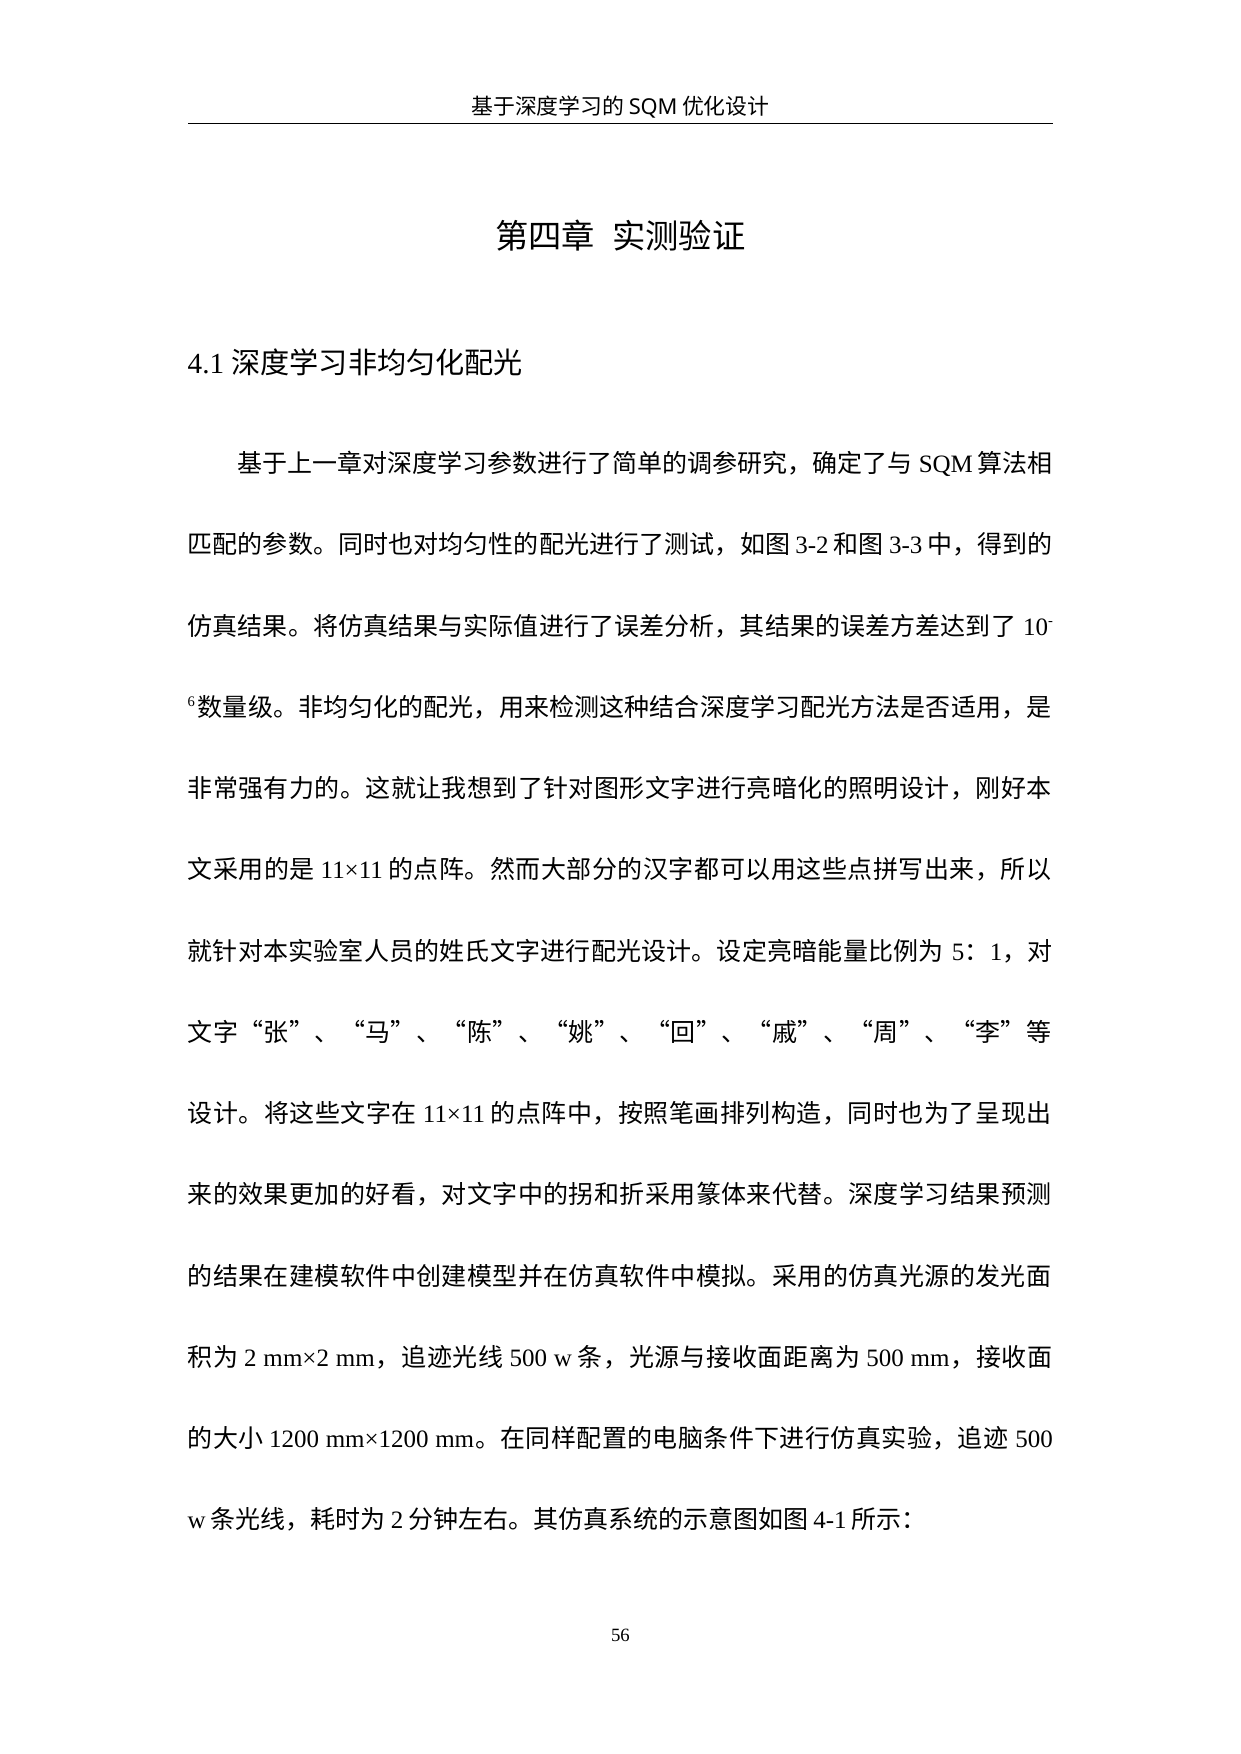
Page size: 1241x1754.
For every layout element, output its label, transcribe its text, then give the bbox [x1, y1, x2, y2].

text 基于上一章对深度学习参数进行了简单的调参研究，确定了与SQM算法相匹配的参数。同时也对均匀性的配光进行了测试，如图3-2和图3-3中，得到的仿真结果。将仿真结果与实际值进行了误差分析，其结果的误差方差达到了10-6数量级。非均匀化的配光，用来检测这种结合深度学习配光方法是否适用，是非常强有力的。这就让我想到了针对图形文字进行亮暗化的照明设计，刚好本文采用的是11×11的点阵。然而大部分的汉字都可以用这些点拼写出来，所以就针对本实验室人员的姓氏文字进行配光设计。设定亮暗能量比例为5：1，对文字“张”、“马”、“陈”、“姚”、“回”、“戚”、“周”、“李”等设计。将这些文字在11×11的点阵中，按照笔画排列构造，同时也为了呈现出来的效果更加的好看，对文字中的拐和折采用篆体来代替。深度学习结果预测的结果在建模软件中创建模型并在仿真软件中模拟。采用的仿真光源的发光面积为2 mm×2 mm，追迹光线500 w条，光源与接收面距离为500 mm，接收面的大小1200 mm×1200 mm。在同样配置的电脑条件下进行仿真实验，追迹500 w条光线，耗时为2分钟左右。其仿真系统的示意图如图4-1所示： [187, 429, 1053, 1550]
subtitle 实测验证 [187, 202, 1053, 267]
subtitle 4.1 深度学习非均匀化配光 [187, 329, 1053, 394]
